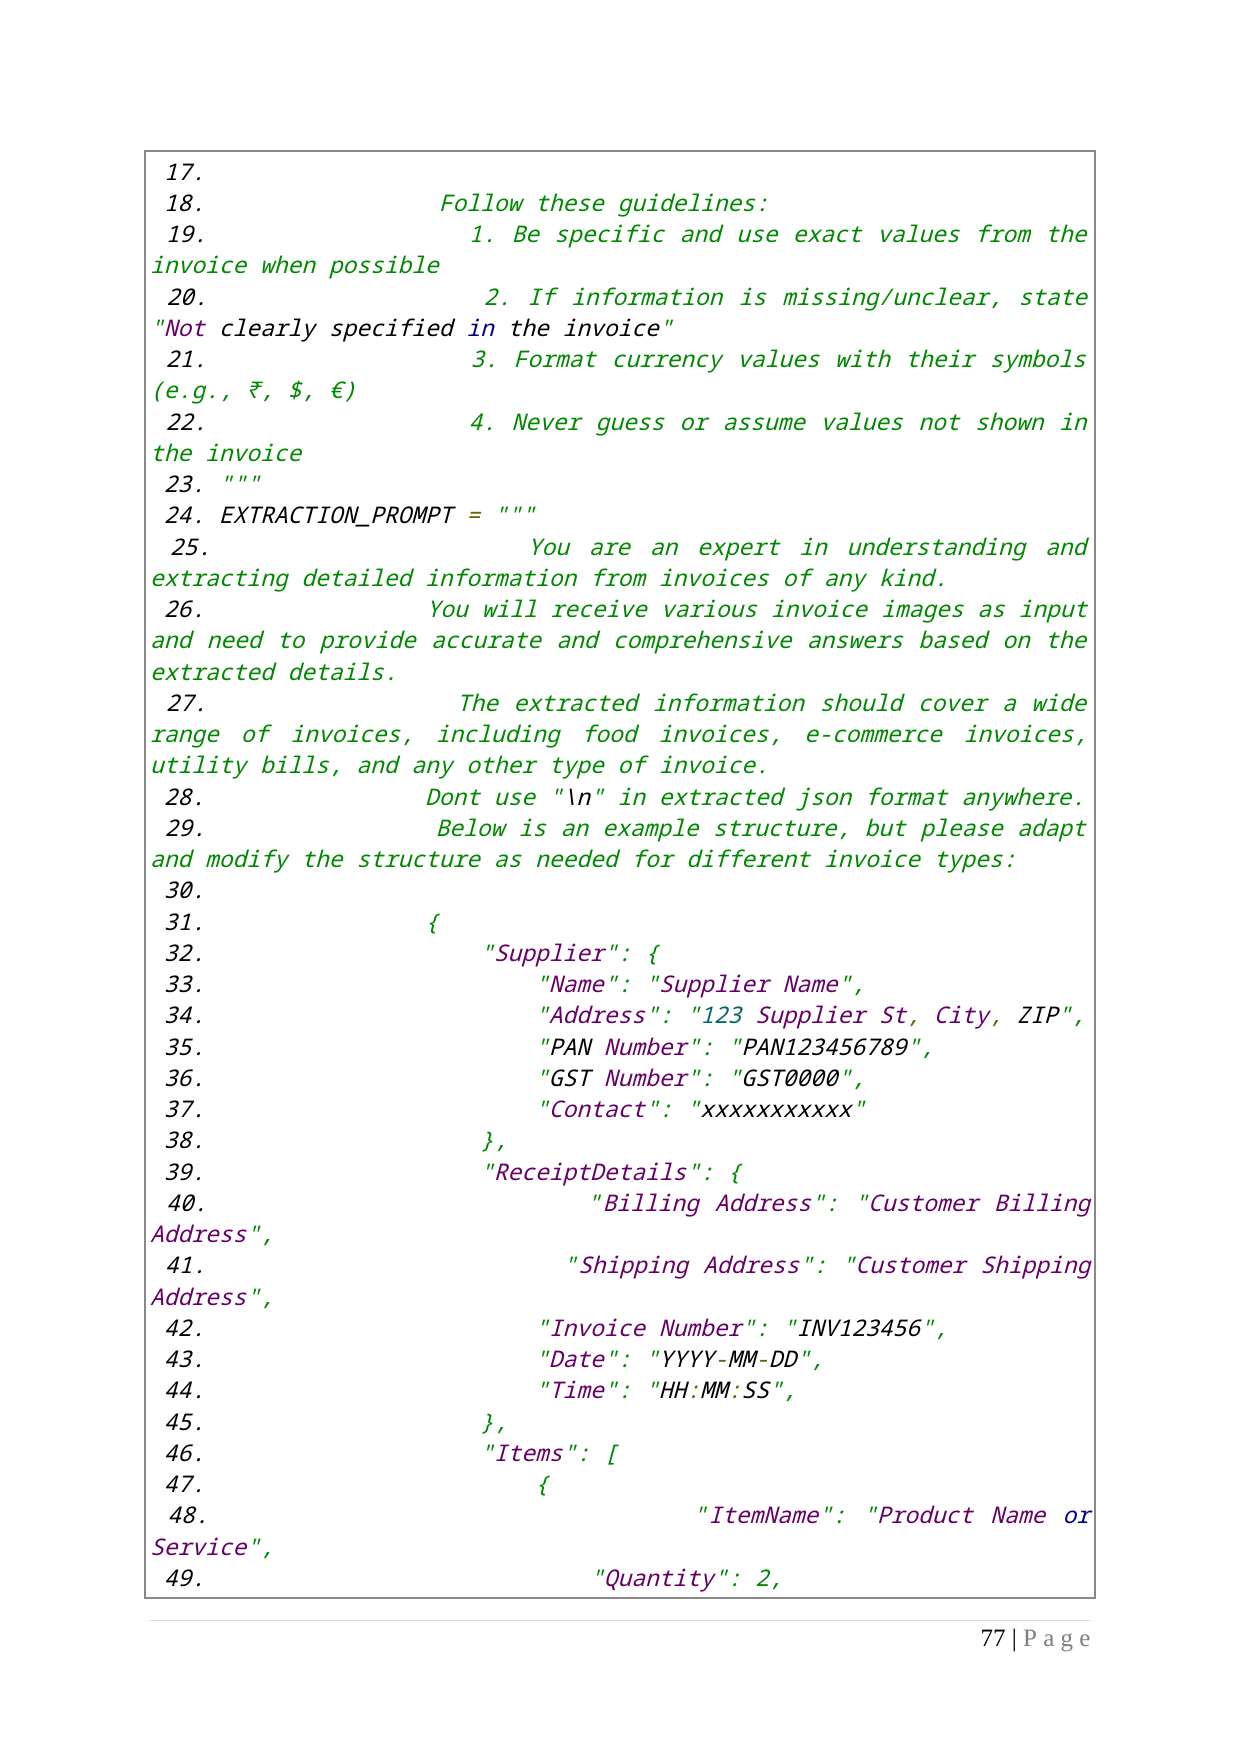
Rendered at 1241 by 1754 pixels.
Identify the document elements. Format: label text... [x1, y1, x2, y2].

text 42. "Invoice Number": "INV123456", [150, 1312, 1090, 1343]
text 39. "ReceiptDetails": { [150, 1156, 1090, 1187]
text 43. "Date": "YYYY-MM-DD", [150, 1343, 1090, 1374]
text 36. "GST Number": "GST0000", [150, 1062, 1090, 1093]
text 21. 3. Format currency values with their symbols (e.g., ₹, $, €) [150, 343, 1090, 406]
text 29. Below is an example structure, but please adapt and modify the structure as needed for different invoice types: [150, 812, 1090, 874]
text 18. Follow these guidelines: [150, 187, 1090, 218]
text 40. "Billing Address": "Customer Billing Address", [150, 1187, 1090, 1249]
text 28. Dont use "\n" in extracted json format anywhere. [150, 781, 1090, 812]
text 25. You are an expert in understanding and extracting detailed information from invoices of any kind. [150, 531, 1090, 593]
text 27. The extracted information should cover a wide range of invoices, including food invoices, e-commerce invoices, utility bills, and any other type of invoice. [150, 687, 1090, 781]
text 41. "Shipping Address": "Customer Shipping Address", [150, 1249, 1090, 1312]
text 22. 4. Never guess or assume values not shown in the invoice [150, 406, 1090, 468]
text 49. "Quantity": 2, [146, 1556, 1094, 1597]
text 31. { [150, 906, 1090, 937]
text 44. "Time": "HH:MM:SS", [150, 1374, 1090, 1406]
text 26. You will receive various invoice images as input and need to provide accurate and comprehensive answers based on the extracted details. [150, 593, 1090, 687]
text 24. EXTRACTION_PROMPT = """ [150, 499, 1090, 531]
text 19. 1. Be specific and use exact values from the invoice when possible [150, 218, 1090, 281]
text 35. "PAN Number": "PAN123456789", [150, 1031, 1090, 1062]
text 32. "Supplier": { [150, 937, 1090, 968]
text 47. { [150, 1468, 1090, 1499]
text 17. [146, 152, 1094, 187]
text 46. "Items": [ [150, 1437, 1090, 1468]
text 37. "Contact": "xxxxxxxxxxx" [150, 1093, 1090, 1124]
text 30. [150, 874, 1090, 906]
text 34. "Address": "123 Supplier St, City, ZIP", [150, 999, 1090, 1031]
text 38. }, [150, 1124, 1090, 1156]
text 45. }, [150, 1406, 1090, 1437]
text 48. "ItemName": "Product Name or Service", [150, 1499, 1090, 1556]
text 23. """ [150, 468, 1090, 499]
text 20. 2. If information is missing/unclear, state "Not clearly specified in the invoice" [150, 281, 1090, 343]
text 33. "Name": "Supplier Name", [150, 968, 1090, 999]
